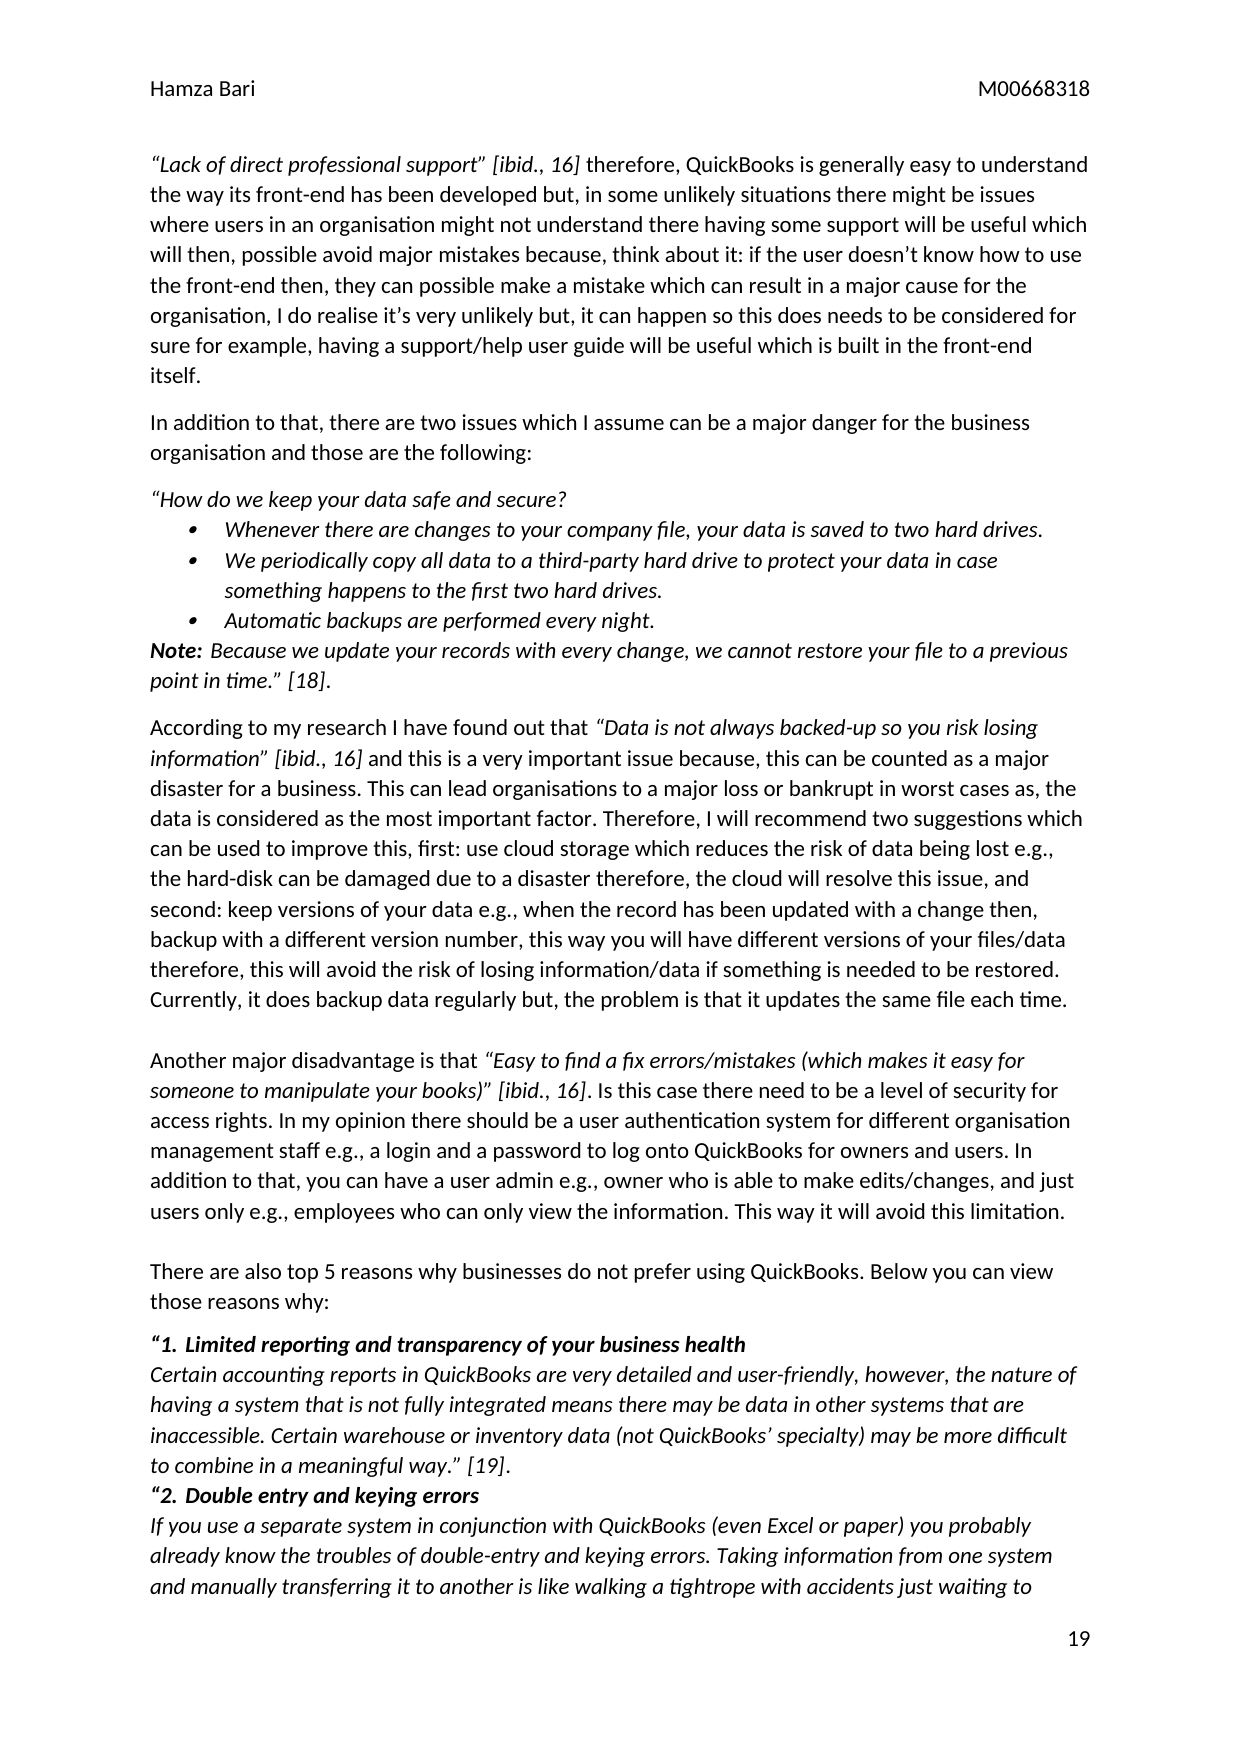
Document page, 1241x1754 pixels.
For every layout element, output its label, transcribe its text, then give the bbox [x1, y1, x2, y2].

list Whenever there are changes to your company file, your data is saved to two hard drives. [187, 516, 1090, 544]
text “1. Limited reporting and transparency of your business health [150, 1330, 1090, 1358]
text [150, 1511, 1090, 1600]
list According to my research I have found out that “Data is not always backed-up so you risk losing information” [ibid., 16] and this is a very important issue because, this can be counted as a major disaster for a business. This can lead organisations to a major loss or bankrupt in worst cases as, the data is considered as the most important factor. Therefore, I will recommend two suggestions which can be used to improve this, first: use cloud storage which reduces the risk of data being lost e.g., the hard-disk can be damaged due to a disaster therefore, the cloud will resolve this issue, and second: keep versions of your data e.g., when the record has been updated with a change then, backup with a different version number, this way you will have different versions of your files/data therefore, this will avoid the risk of losing information/data if something is needed to be restored. Currently, it does backup data regularly but, the problem is that it updates the same file each time. [150, 713, 1090, 1013]
list Another major disadvantage is that “Easy to find a fix errors/mistakes (which makes it easy for someone to manipulate your books)” [ibid., 16]. Is this case there need to be a level of security for access rights. In my opinion there should be a user authentication system for different organisation management staff e.g., a login and a password to log onto QuickBooks for owners and users. In addition to that, you can have a user admin e.g., owner who is able to make edits/changes, and just users only e.g., employees who can only view the information. This way it will avoid this limitation. [150, 1046, 1090, 1225]
text Note: Because we update your records with every change, we cannot restore your file to a previous point in time.” [18]. [150, 636, 1090, 695]
list Automatic backups are performed every night. [187, 606, 1090, 634]
text “2. Double entry and keying errors [150, 1481, 1090, 1509]
text Certain accounting reports in QuickBooks are very detailed and user-friendly, however, the nature of having a system that is not fully integrated means there may be data in other systems that are inaccessible. Certain warehouse or inventory data (not QuickBooks’ specialty) may be more difficult to combine in a meaningful way.” [19]. [150, 1360, 1090, 1479]
list There are also top 5 reasons why businesses do not prefer using QuickBooks. Below you can view those reasons why: [150, 1257, 1090, 1316]
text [150, 150, 1090, 389]
text In addition to that, there are two issues which I assume can be a major danger for the business organisation and those are the following: [150, 408, 1090, 467]
list We periodically copy all data to a third-party hard drive to protect your data in case something happens to the first two hard drives. [187, 546, 1090, 604]
text “How do we keep your data safe and secure? [150, 485, 1090, 513]
